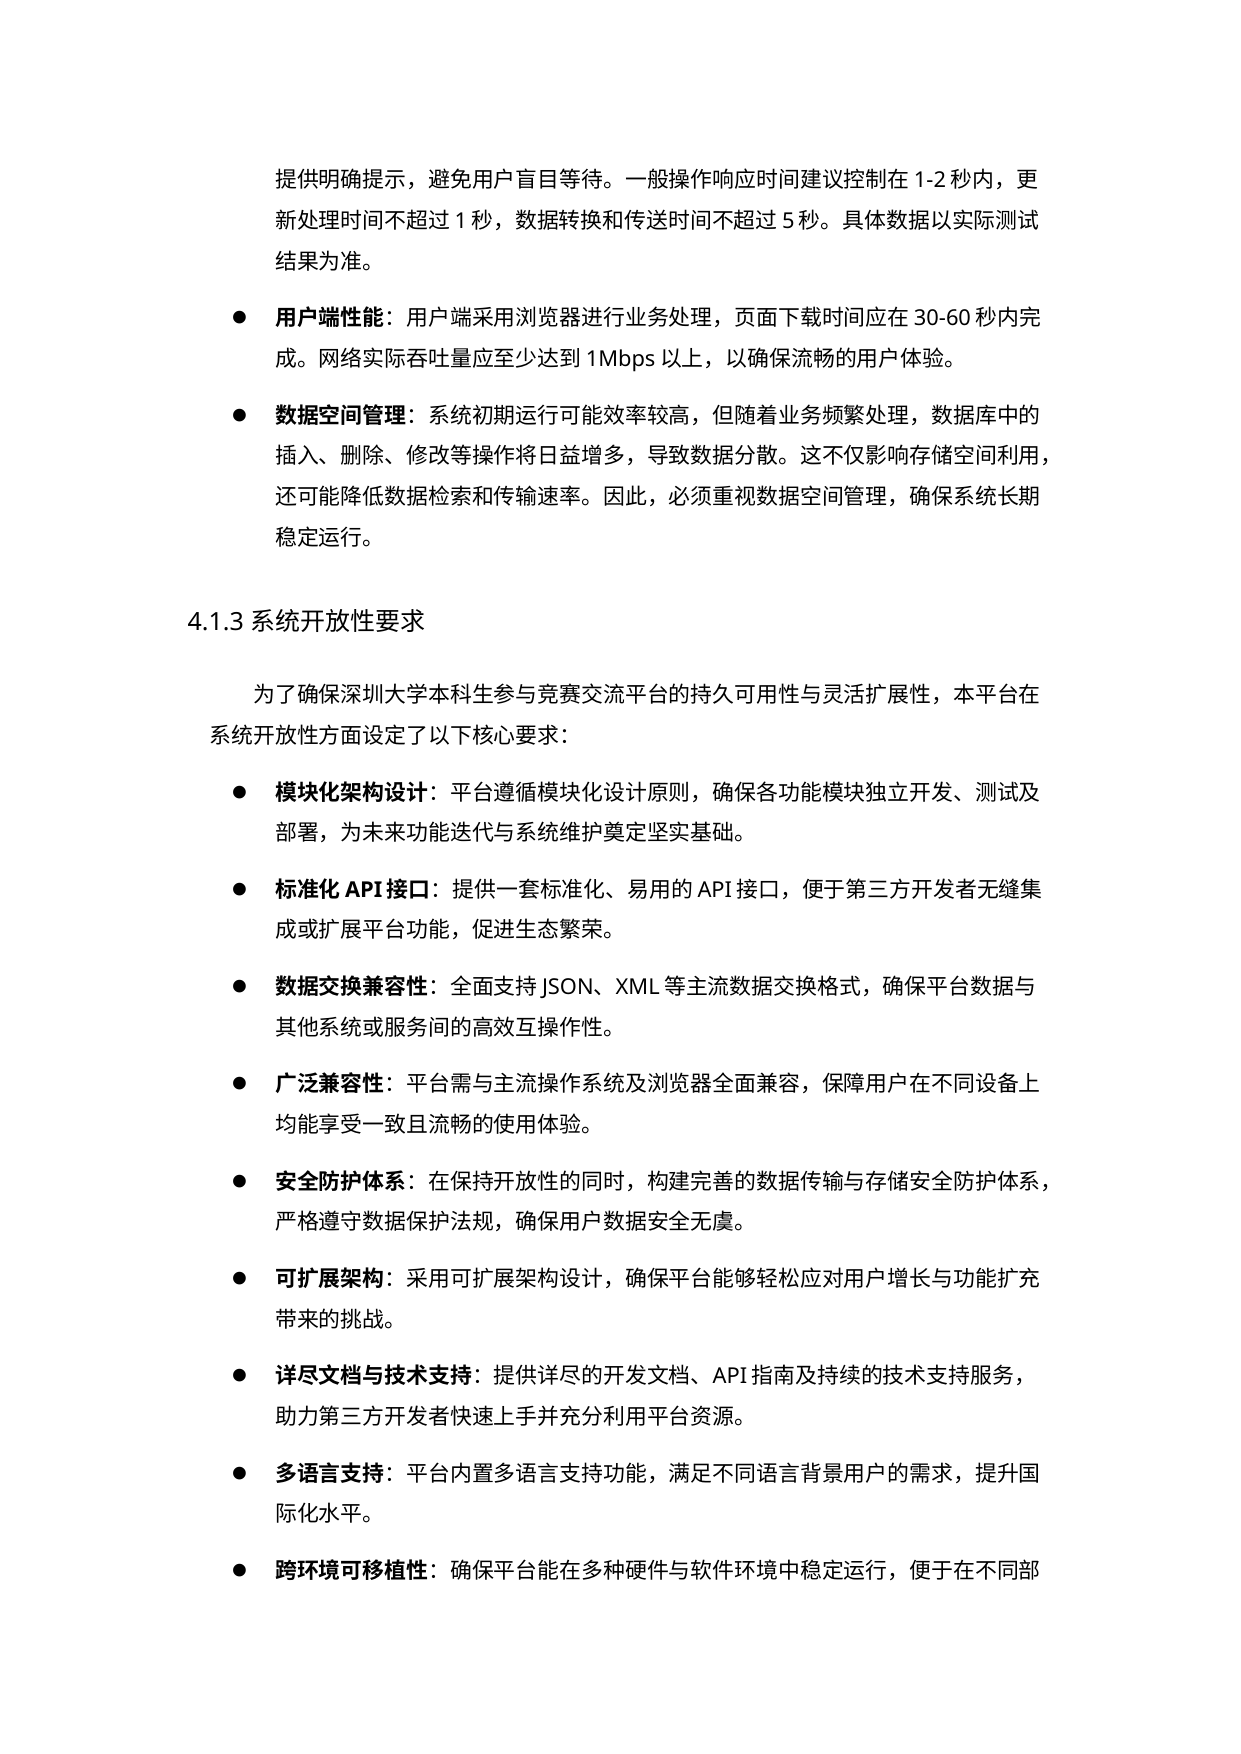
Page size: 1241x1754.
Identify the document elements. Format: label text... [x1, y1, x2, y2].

subtitle 4.1.3 系统开放性要求 [187, 587, 1053, 652]
list 用户端性能：用户端采用浏览器进行业务处理，页面下载时间应在30-60秒内完成。网络实际吞吐量应至少达到1Mbps以上，以确保流畅的用户体验。 [231, 300, 1053, 373]
list 广泛兼容性：平台需与主流操作系统及浏览器全面兼容，保障用户在不同设备上均能享受一致且流畅的使用体验。 [231, 1066, 1053, 1139]
text 为了确保深圳大学本科生参与竞赛交流平台的持久可用性与灵活扩展性，本平台在系统开放性方面设定了以下核心要求： [209, 677, 1053, 750]
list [231, 1552, 1053, 1585]
list 多语言支持：平台内置多语言支持功能，满足不同语言背景用户的需求，提升国际化水平。 [231, 1455, 1053, 1528]
list 数据交换兼容性：全面支持JSON、XML等主流数据交换格式，确保平台数据与其他系统或服务间的高效互操作性。 [231, 969, 1053, 1042]
list 数据空间管理：系统初期运行可能效率较高，但随着业务频繁处理，数据库中的插入、删除、修改等操作将日益增多，导致数据分散。这不仅影响存储空间利用，还可能降低数据检索和传输速率。因此，必须重视数据空间管理，确保系统长期稳定运行。 [231, 397, 1053, 552]
list 安全防护体系：在保持开放性的同时，构建完善的数据传输与存储安全防护体系，严格遵守数据保护法规，确保用户数据安全无虞。 [231, 1163, 1053, 1236]
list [231, 162, 1053, 276]
list 可扩展架构：采用可扩展架构设计，确保平台能够轻松应对用户增长与功能扩充带来的挑战。 [231, 1261, 1053, 1334]
list 详尽文档与技术支持：提供详尽的开发文档、API指南及持续的技术支持服务，助力第三方开发者快速上手并充分利用平台资源。 [231, 1358, 1053, 1431]
list 模块化架构设计：平台遵循模块化设计原则，确保各功能模块独立开发、测试及部署，为未来功能迭代与系统维护奠定坚实基础。 [231, 774, 1053, 847]
list 标准化API接口：提供一套标准化、易用的API接口，便于第三方开发者无缝集成或扩展平台功能，促进生态繁荣。 [231, 871, 1053, 944]
